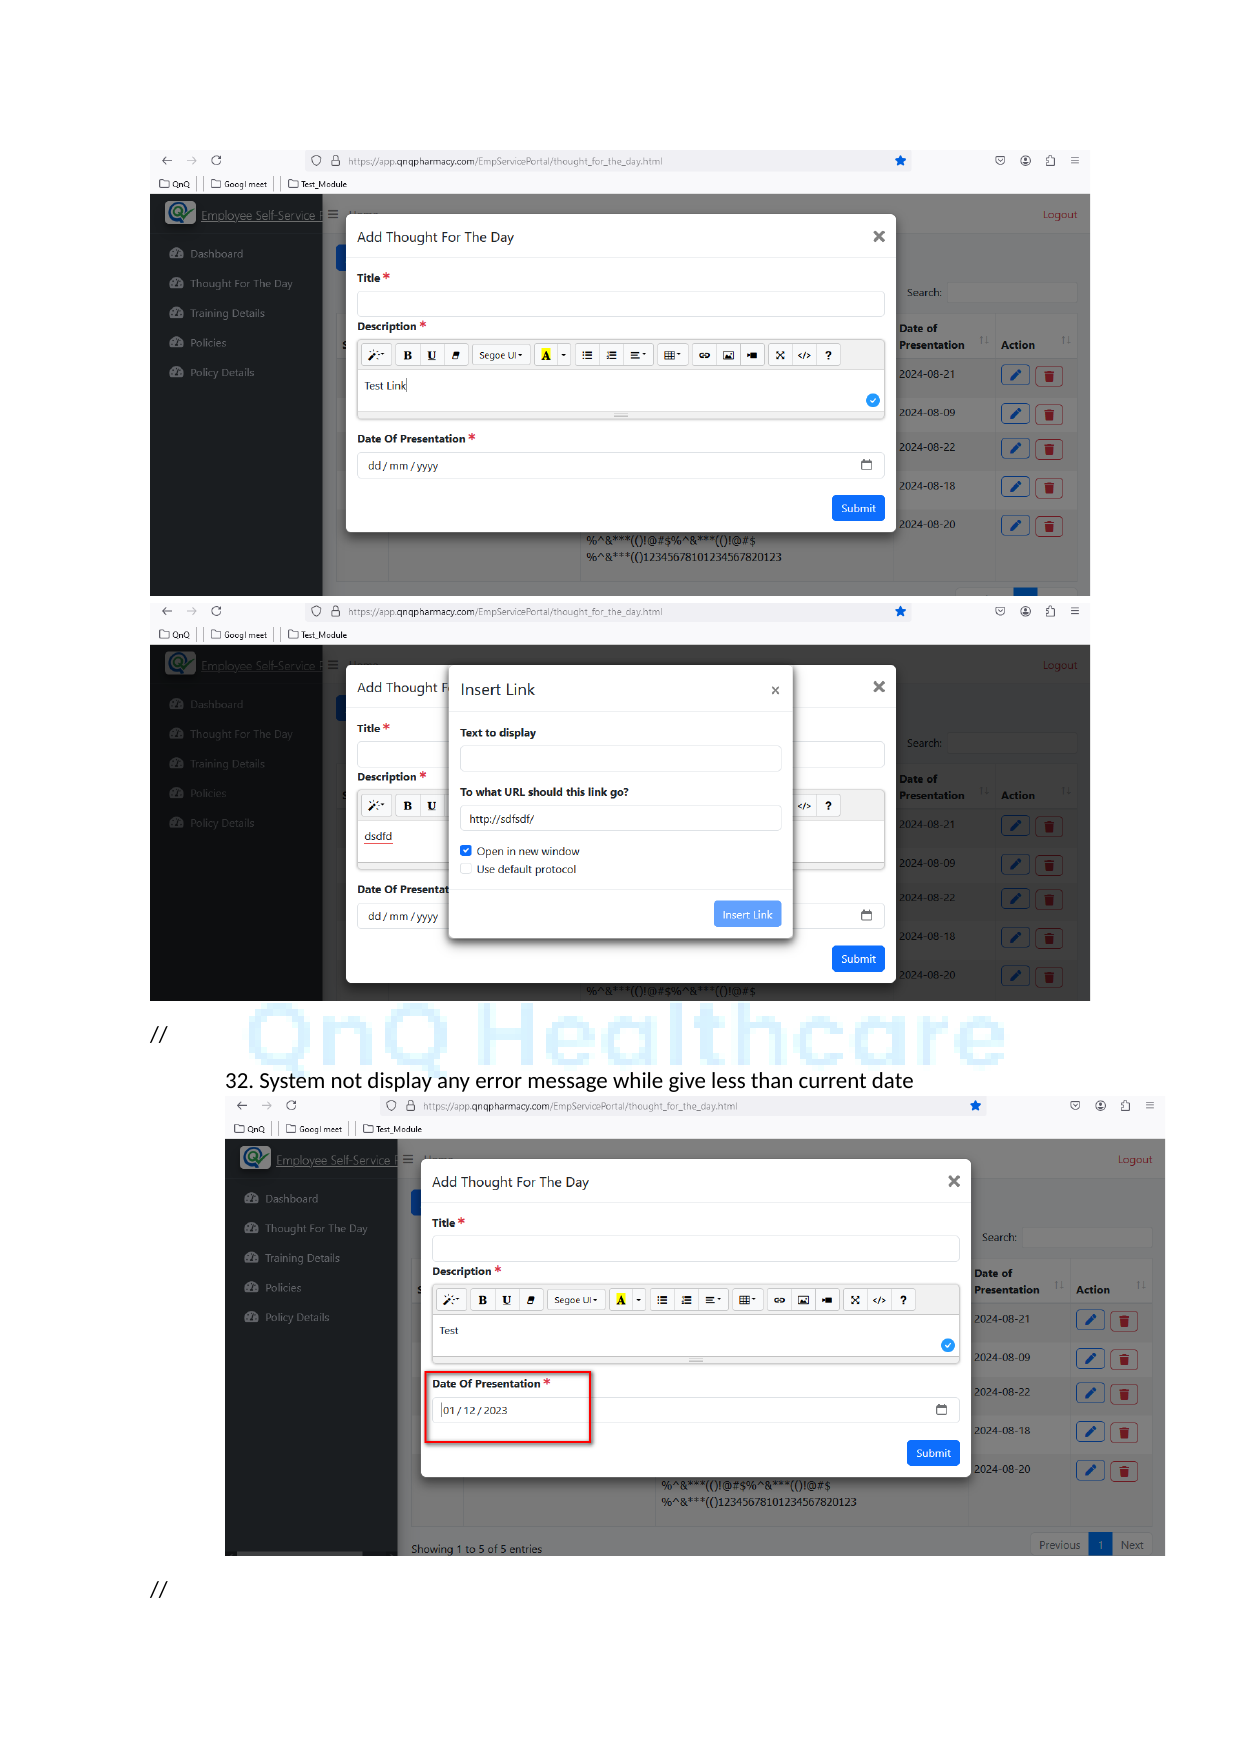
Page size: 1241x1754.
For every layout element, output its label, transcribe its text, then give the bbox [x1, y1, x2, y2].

picture [150, 603, 1091, 1001]
picture [225, 1096, 1166, 1556]
text // [150, 1020, 1090, 1048]
text // [150, 1575, 1090, 1603]
text 32. System not display any error message while give less than current date [225, 1067, 1090, 1096]
picture [150, 150, 1091, 596]
